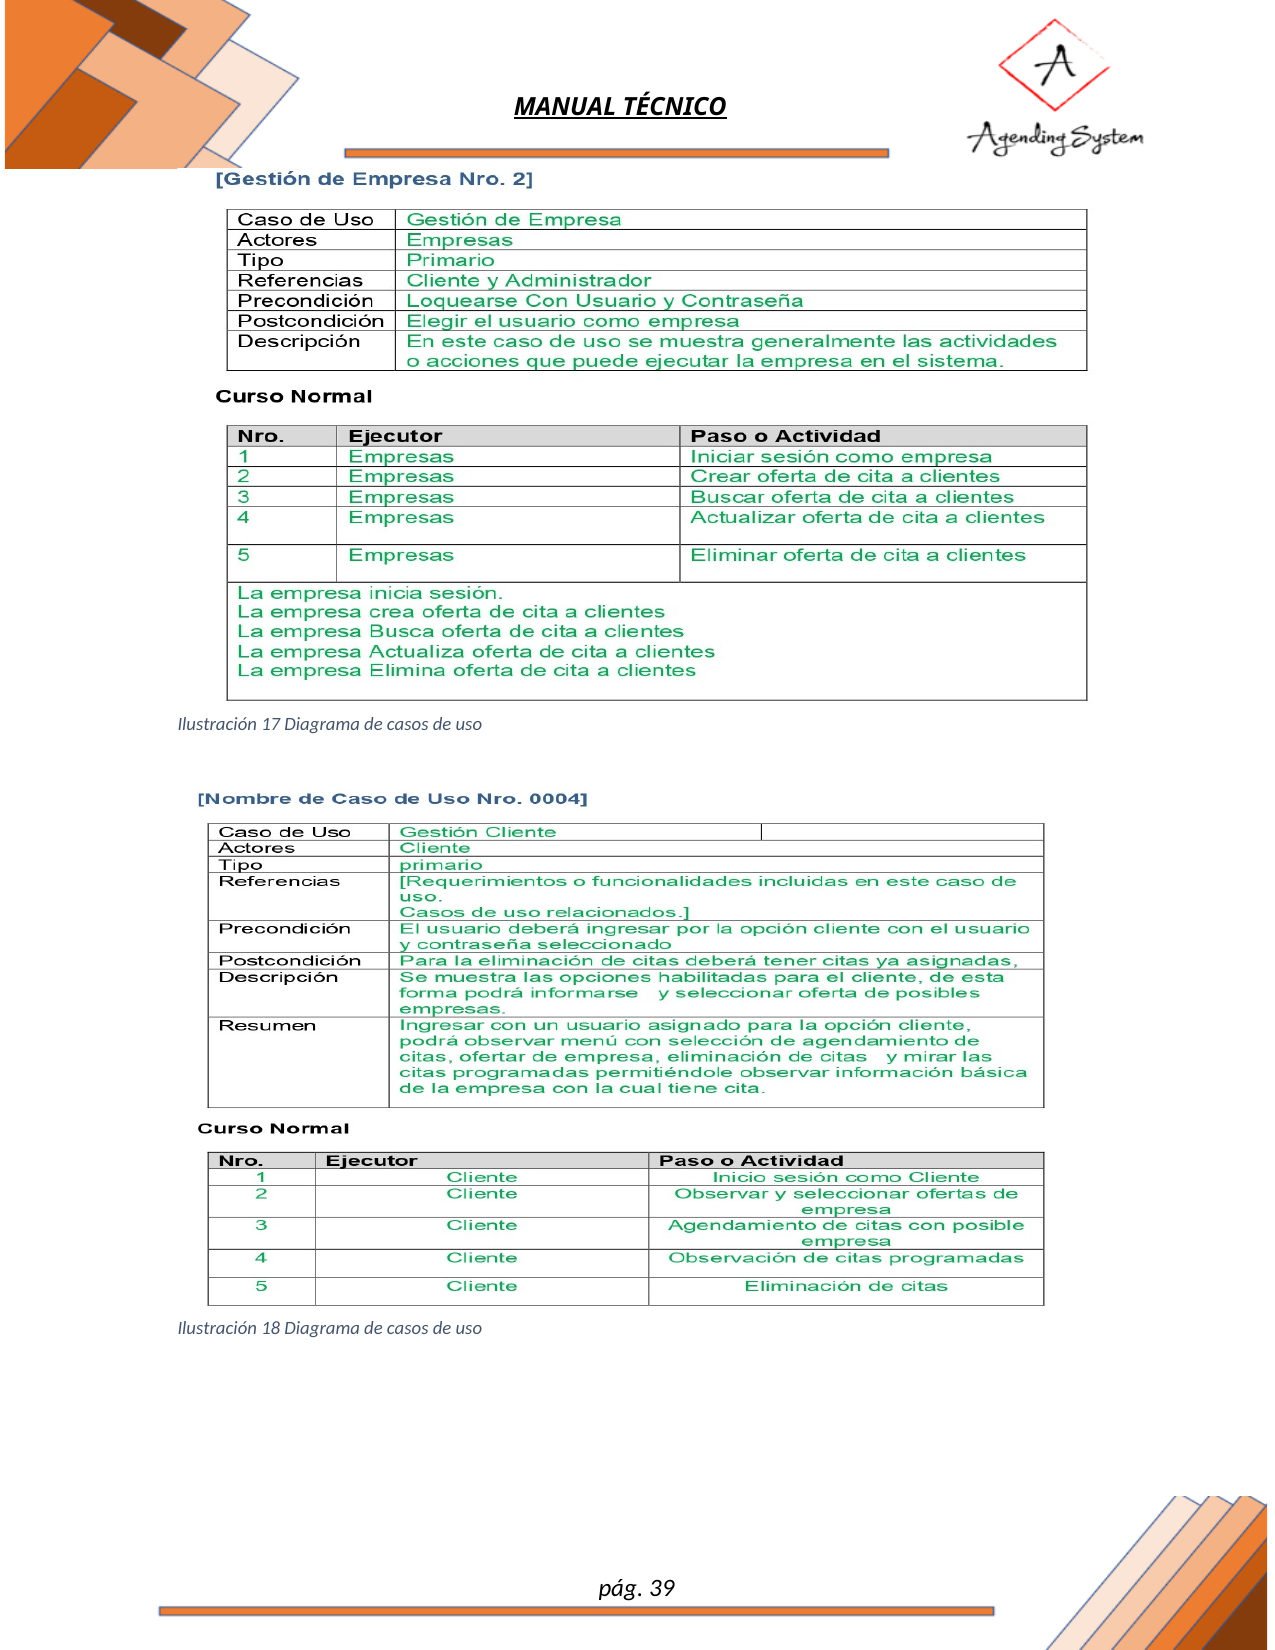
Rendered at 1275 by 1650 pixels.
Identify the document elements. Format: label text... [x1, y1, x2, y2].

picture [4, 0, 1269, 713]
picture [3, 1496, 1268, 1650]
picture [177, 786, 1098, 1316]
